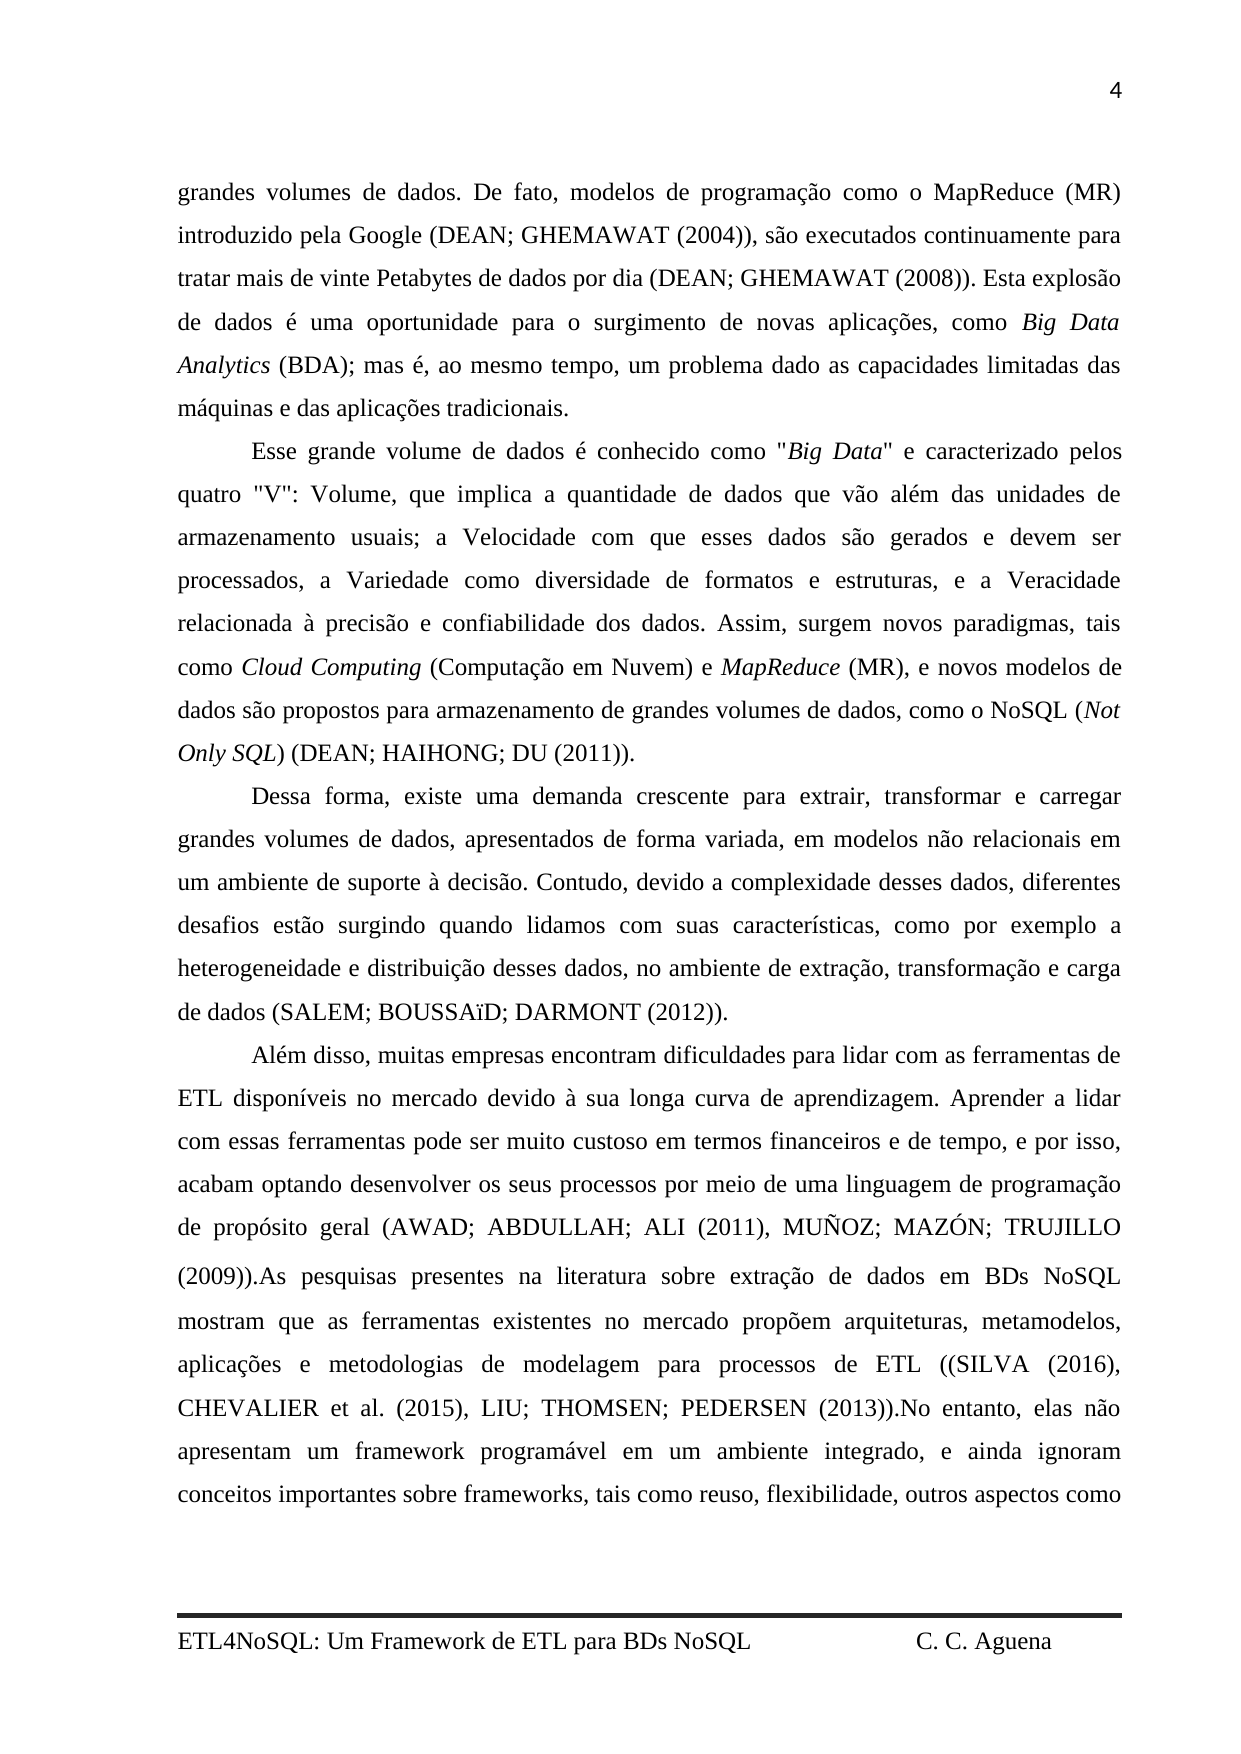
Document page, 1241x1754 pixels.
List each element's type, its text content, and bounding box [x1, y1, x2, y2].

text Esse grande volume de dados é conhecido como "Big Data" e caracterizado pelos quatro "V": Volume, que implica a quantidade de dados que vão além das unidades de armazenamento usuais; a Velocidade com que esses dados são gerados e devem ser processados, a Variedade como diversidade de formatos e estruturas, e a Veracidade relacionada à precisão e confiabilidade dos dados. Assim, surgem novos paradigmas, tais como Cloud Computing (Computação em Nuvem) e MapReduce (MR), e novos modelos de dados são propostos para armazenamento de grandes volumes de dados, como o NoSQL (Not Only SQL) (DEAN; HAIHONG; DU (2011)). [177, 436, 1122, 767]
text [177, 1040, 1122, 1508]
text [177, 177, 1122, 422]
text Dessa forma, existe uma demanda crescente para extrair, transformar e carregar grandes volumes de dados, apresentados de forma variada, em modelos não relacionais em um ambiente de suporte à decisão. Contudo, devido a complexidade desses dados, diferentes desafios estão surgindo quando lidamos com suas características, como por exemplo a heterogeneidade e distribuição desses dados, no ambiente de extração, transformação e carga de dados (SALEM; BOUSSAïD; DARMONT (2012)). [177, 781, 1122, 1025]
